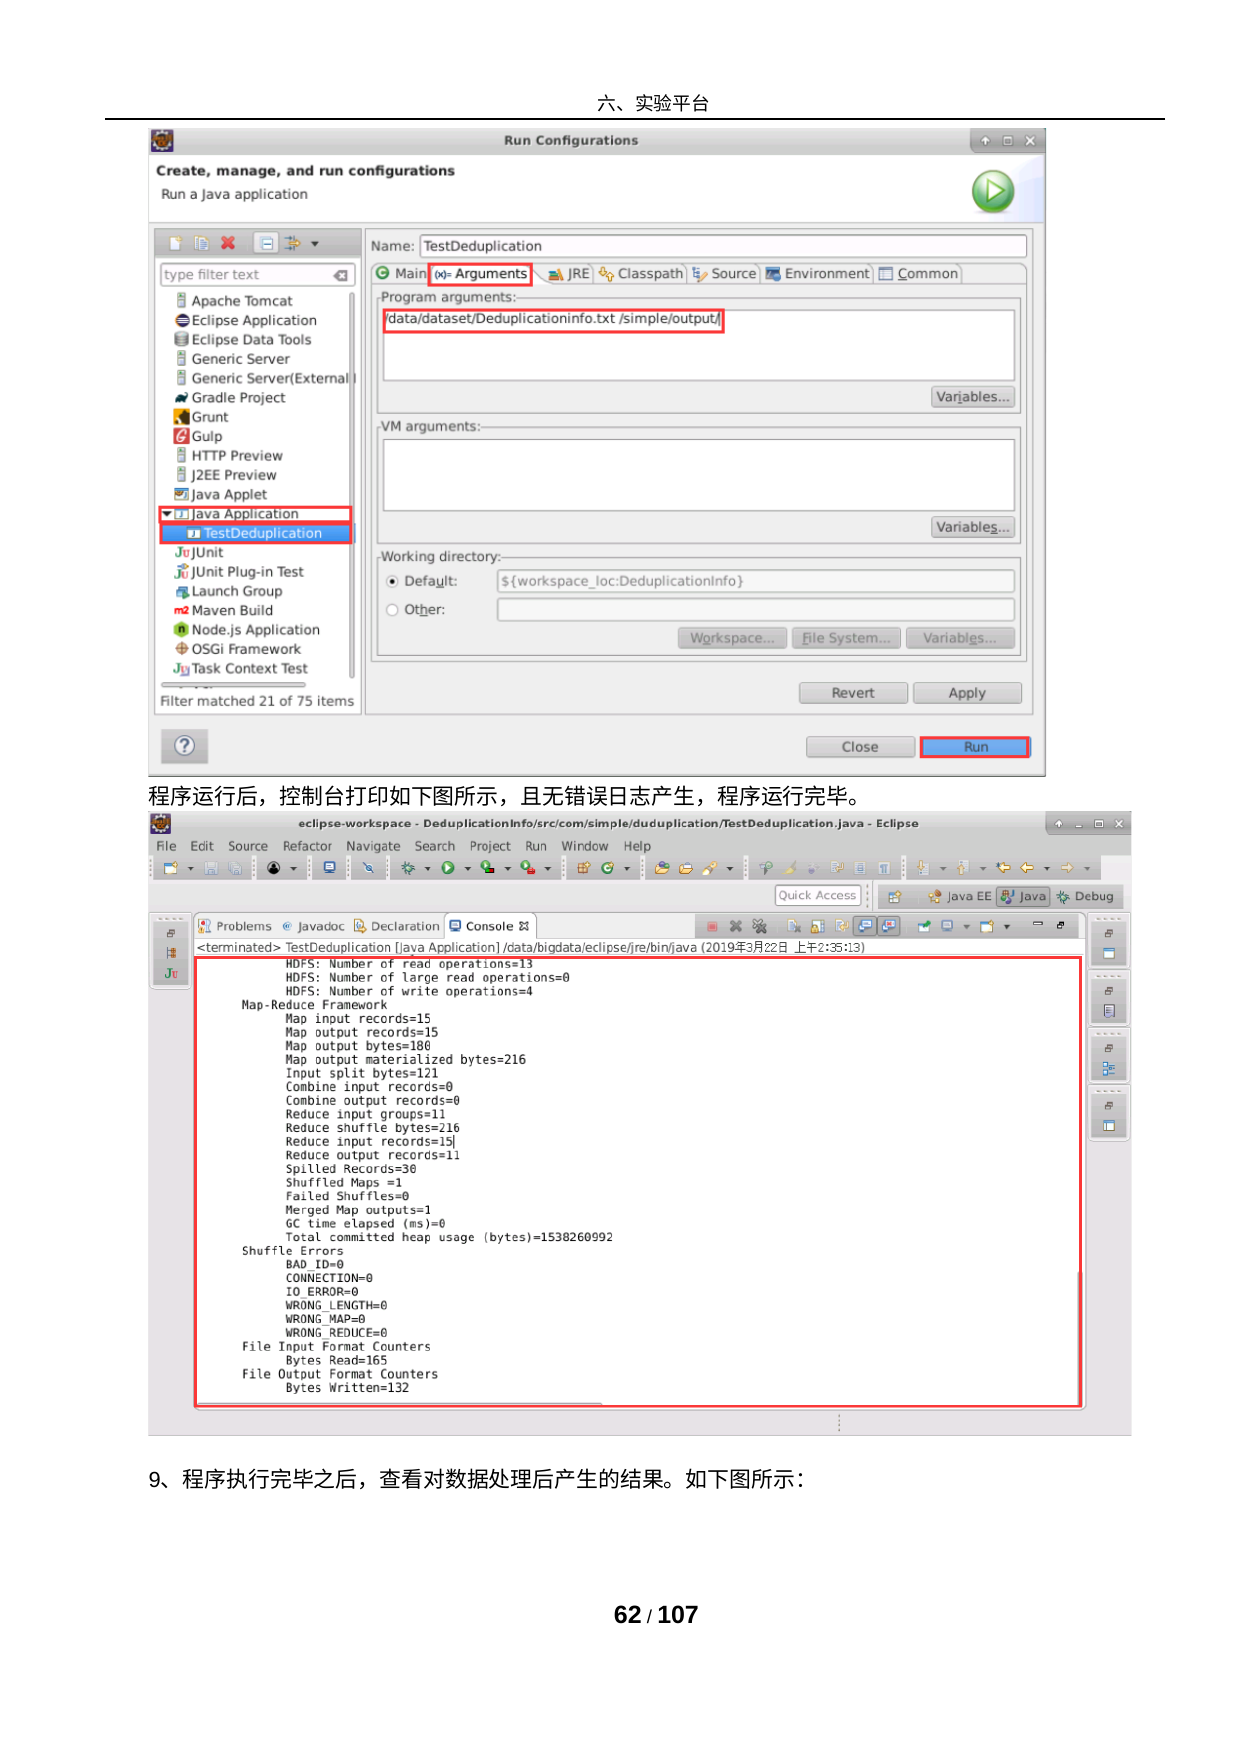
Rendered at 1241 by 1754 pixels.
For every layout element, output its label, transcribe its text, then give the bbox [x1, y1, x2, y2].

picture [148, 128, 1047, 777]
text 9、程序执行完毕之后，查看对数据处理后产生的结果。如下图所示： [104, 1461, 1165, 1494]
picture [148, 811, 1132, 1436]
text 程序运行后，控制台打印如下图所示，且无错误日志产生，程序运行完毕。 [104, 779, 1165, 811]
